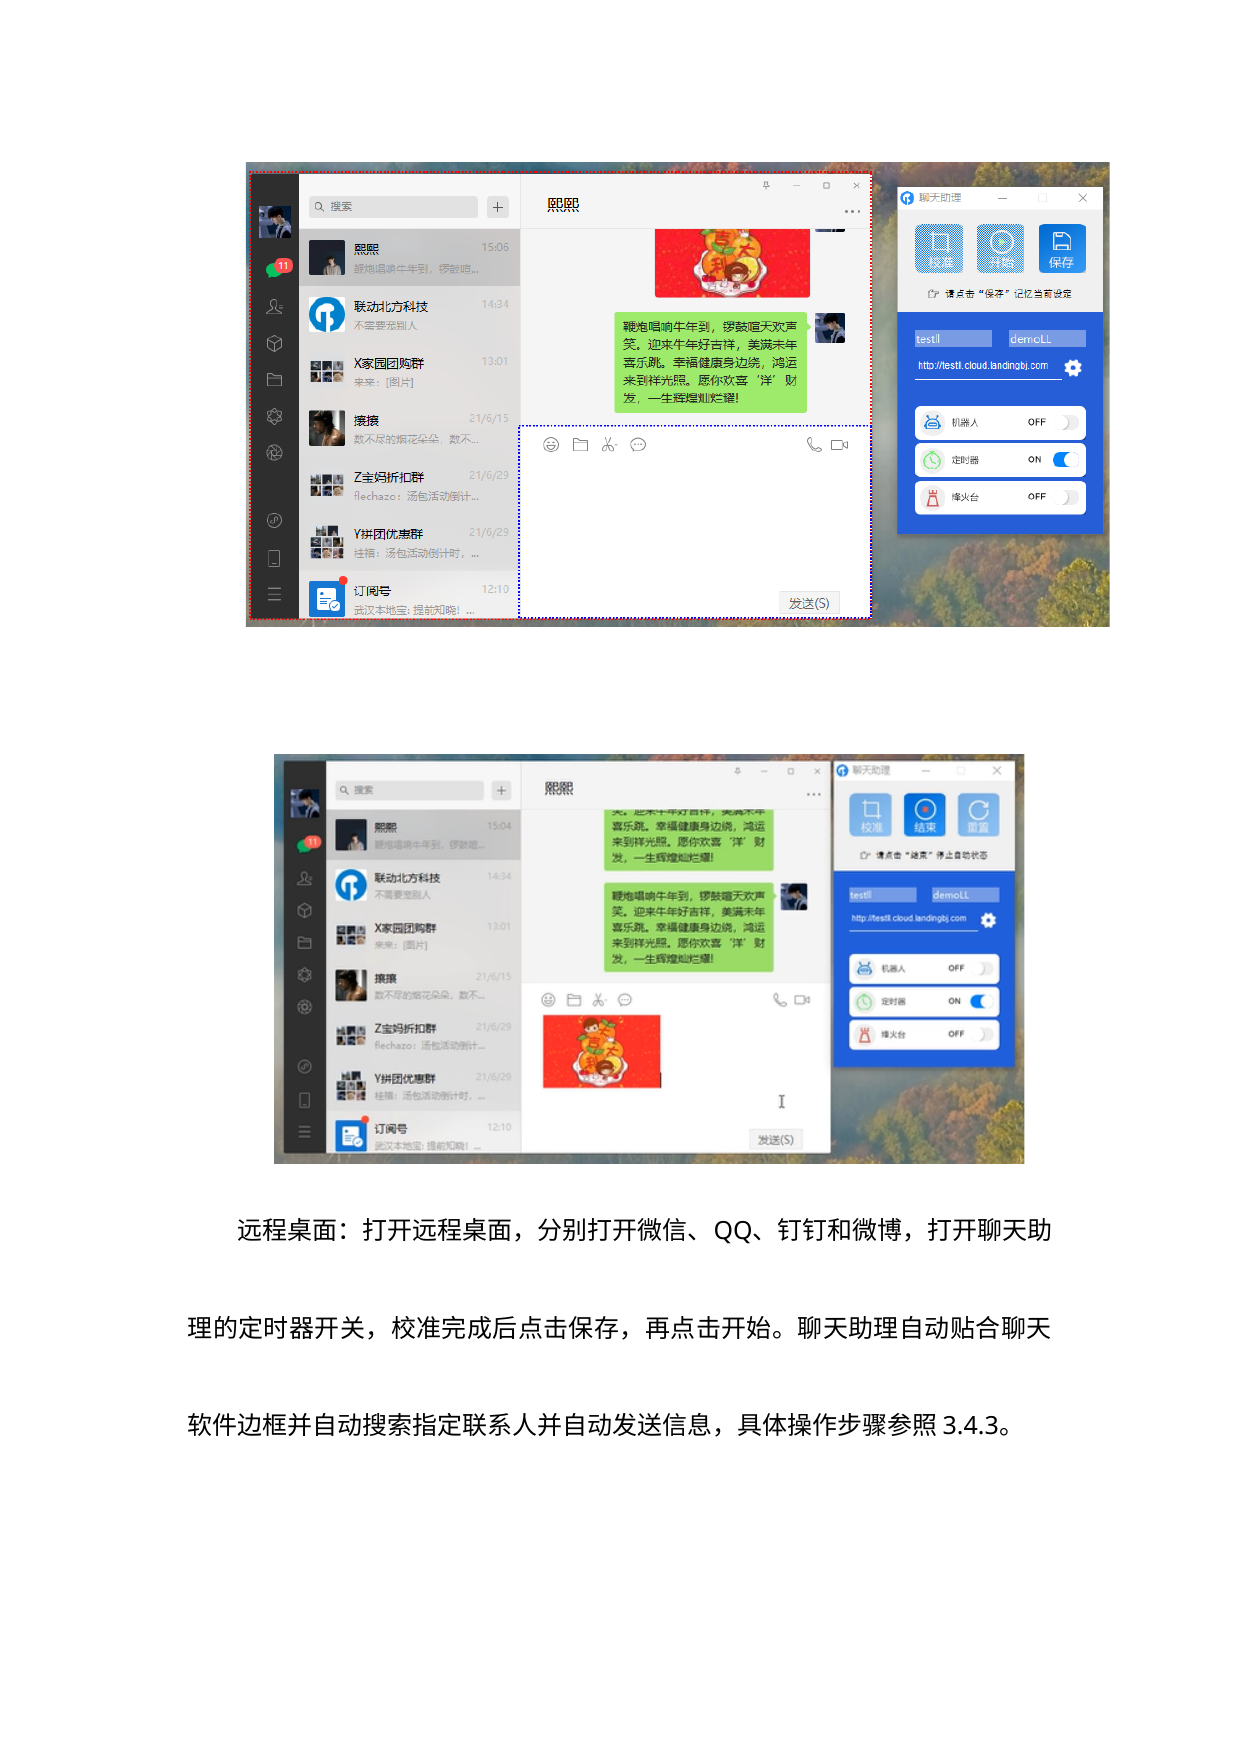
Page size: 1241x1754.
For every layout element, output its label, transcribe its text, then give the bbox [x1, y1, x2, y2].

picture [245, 162, 1110, 627]
picture [274, 754, 1025, 1164]
text 远程桌面：打开远程桌面，分别打开微信、QQ、钉钉和微博，打开聊天助理的定时器开关，校准完成后点击保存，再点击开始。聊天助理自动贴合聊天软件边框并自动搜索指定联系人并自动发送信息，具体操作步骤参照3.4.3。 [187, 1196, 1053, 1456]
